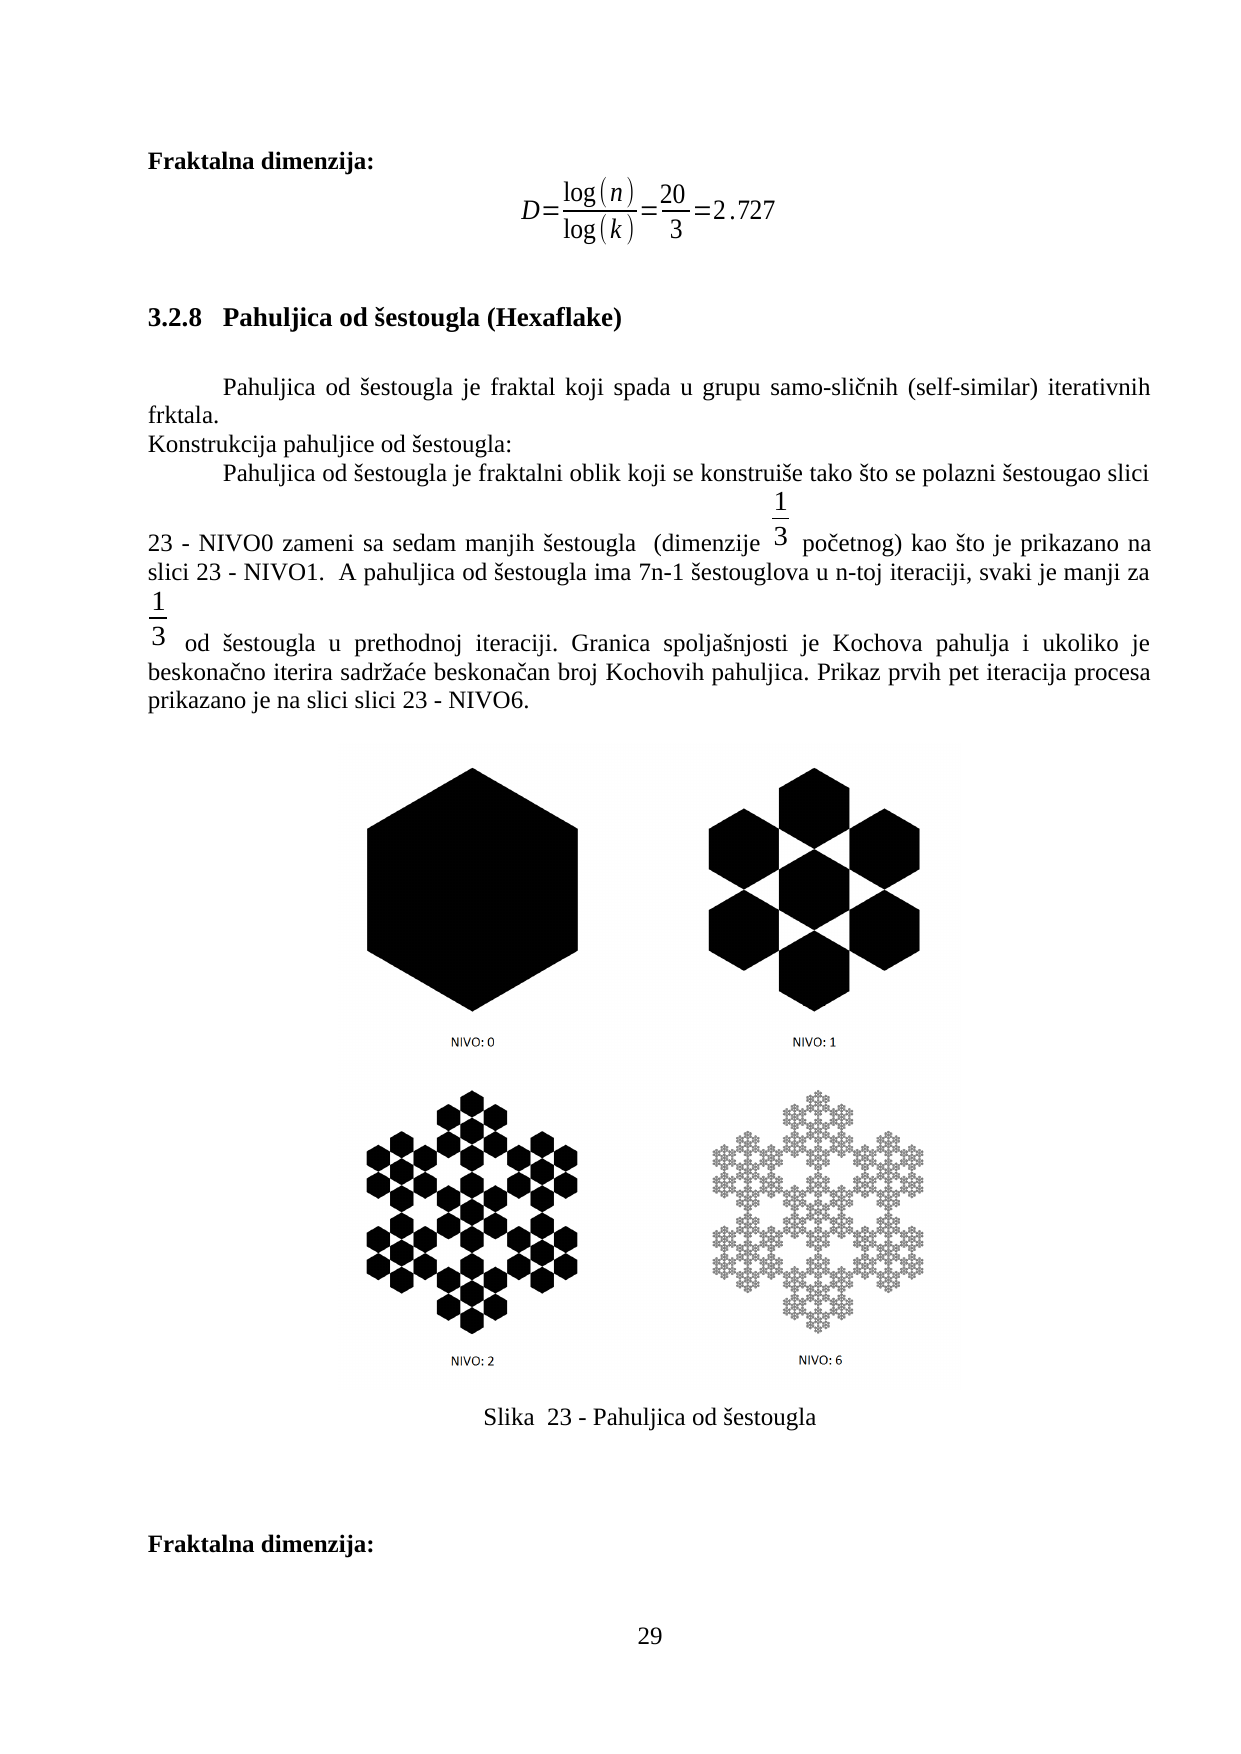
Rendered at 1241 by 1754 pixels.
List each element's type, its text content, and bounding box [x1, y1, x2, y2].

picture [338, 743, 961, 1390]
text Pahuljica od šestougla je fraktal koji spada u grupu samo-sličnih (self-similar) iterativnih frktala. [148, 372, 1152, 429]
text Pahuljica od šestougla je fraktalni oblik koji se konstruiše tako što se polazni šestougao slici 23 - NIVO0 zameni sa sedam manjih šestougla (dimenzije početnog) kao što je prikazano na slici 23 - NIVO1. A pahuljica od šestougla ima 7n-1 šestouglova u n-toj iteraciji, svaki je manji za od šestougla u prethodnoj iteraciji. Granica spoljašnjosti je Kochova pahulja i ukoliko je beskonačno iterira sadržaće beskonačan broj Kochovih pahuljica. Prikaz prvih pet iteracija procesa prikazano je na slici slici 23 - NIVO6. [148, 458, 1152, 714]
text Slika 23 - Pahuljica od šestougla [148, 1402, 1152, 1431]
text Fraktalna dimenzija: [148, 1529, 1152, 1558]
text Konstrukcija pahuljice od šestougla: [148, 429, 1152, 458]
subtitle Pahuljica od šestougla (Hexaflake) [148, 301, 1152, 332]
text Fraktalna dimenzija: [148, 146, 1152, 175]
